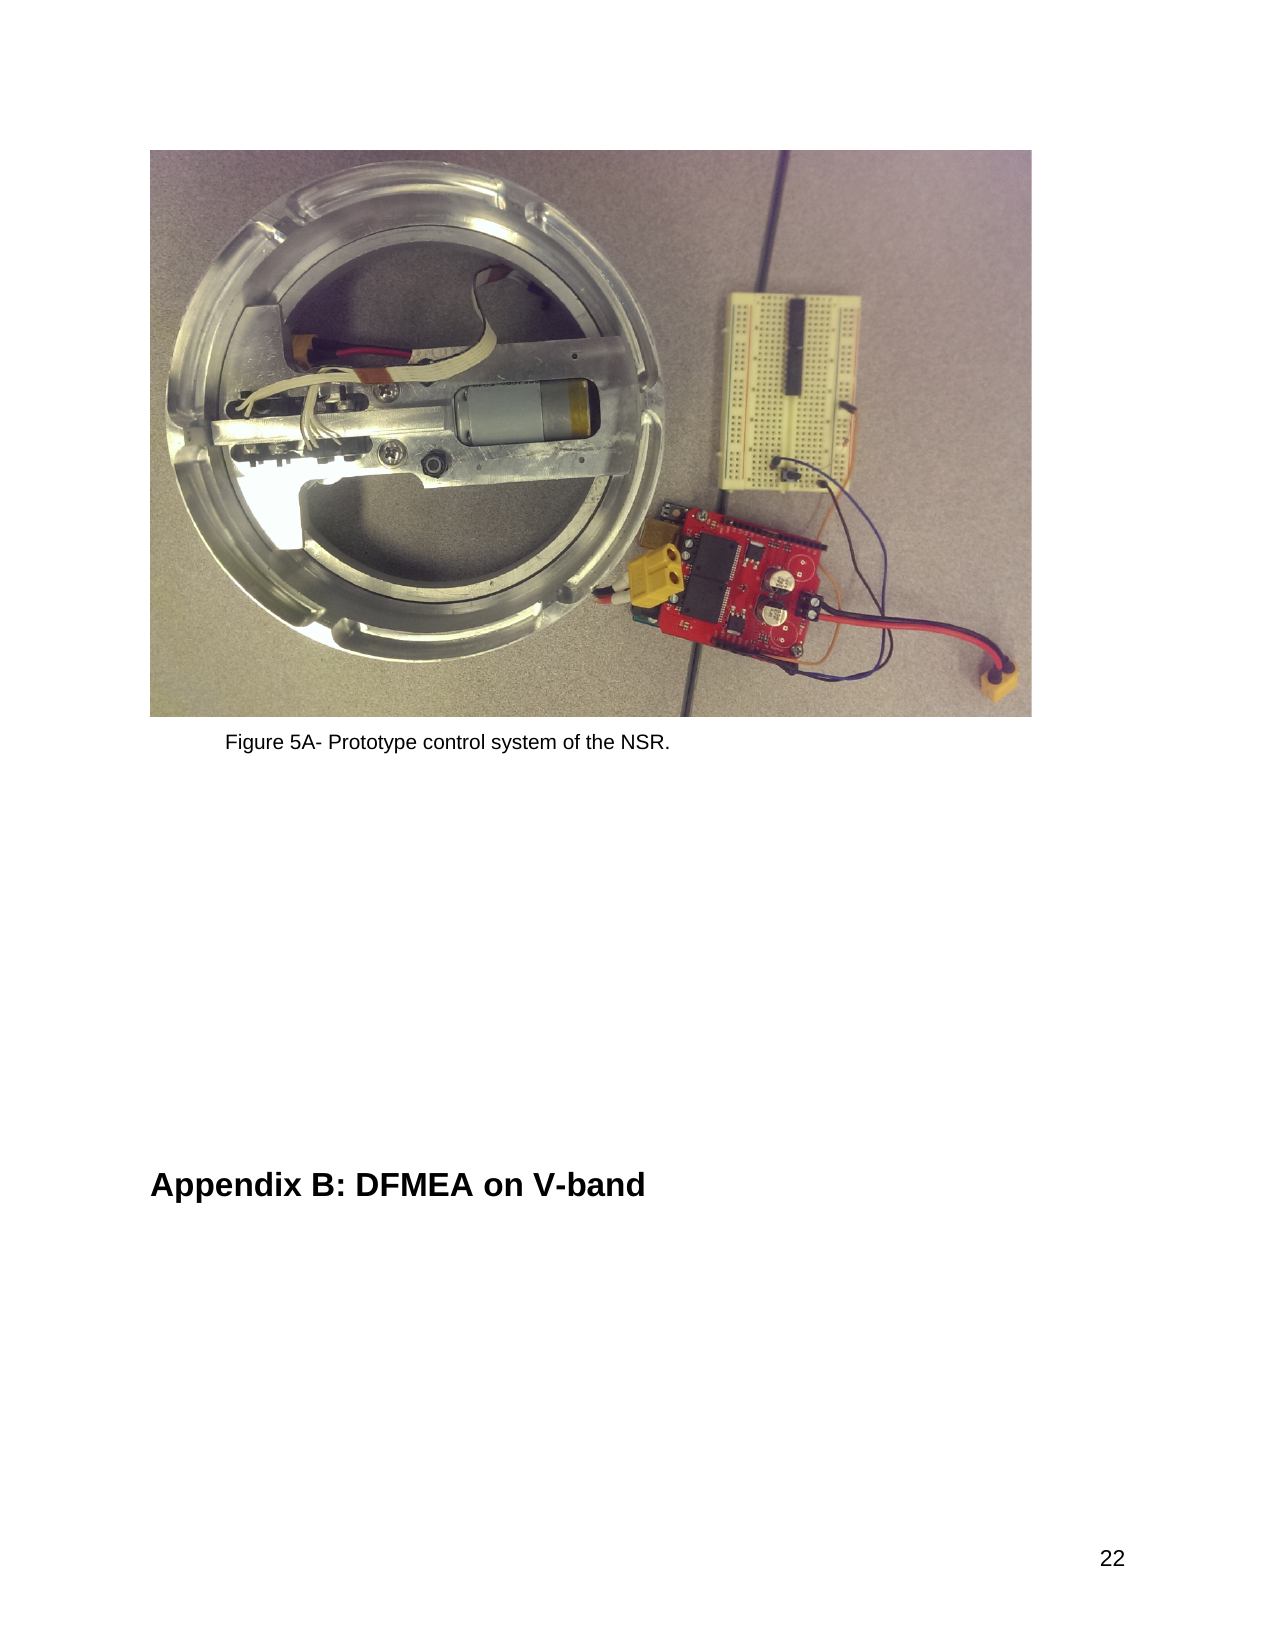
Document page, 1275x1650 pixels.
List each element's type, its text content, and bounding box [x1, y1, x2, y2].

text Figure 5A- Prototype control system of the NSR. [225, 730, 1050, 754]
picture [150, 150, 1032, 717]
text Appendix B: DFMEA on V-band [150, 1165, 1125, 1204]
